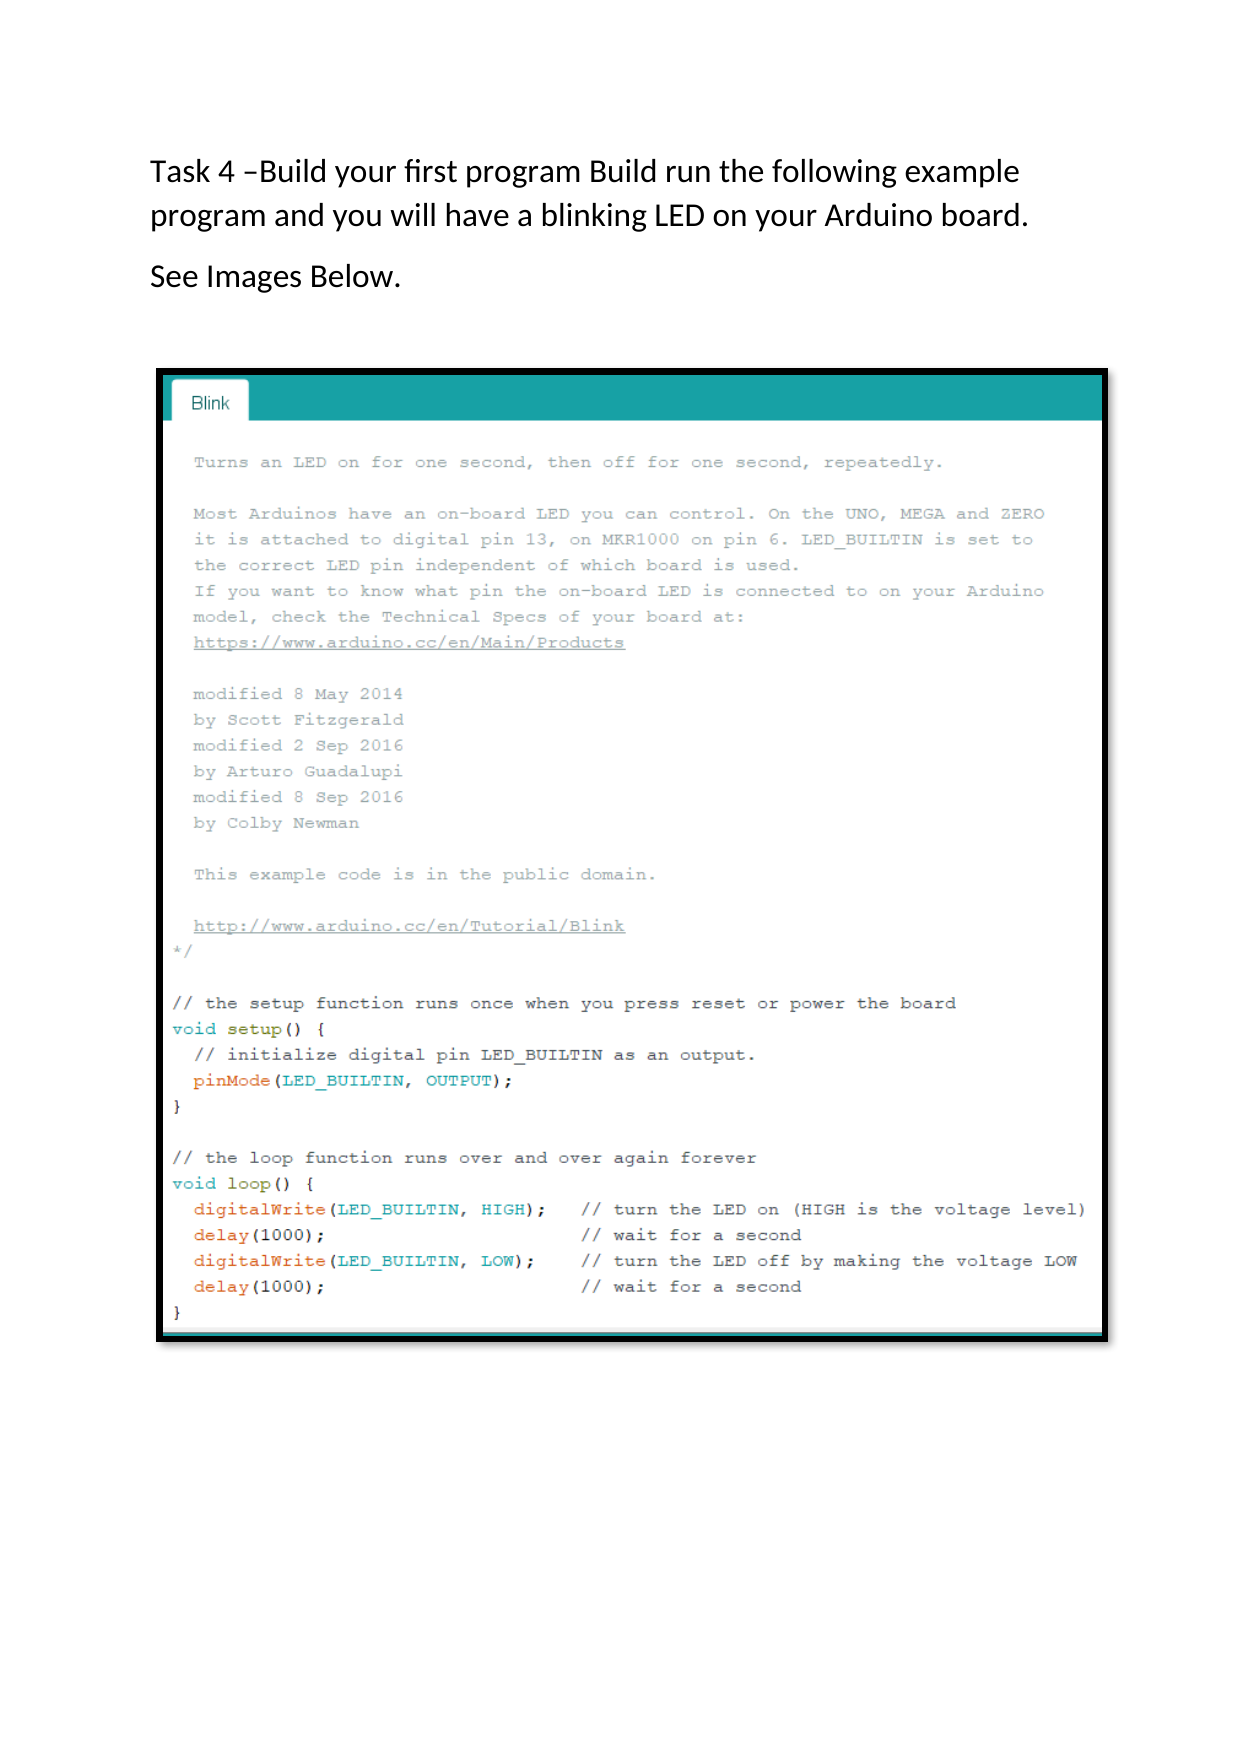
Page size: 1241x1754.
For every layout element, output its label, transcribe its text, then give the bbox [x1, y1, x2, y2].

text Task 4 –Build your first program Build run the following example program and you will have a blinking LED on your Arduino board. [150, 150, 1090, 235]
picture [163, 375, 1102, 1336]
text See Images Below. [150, 254, 1090, 295]
